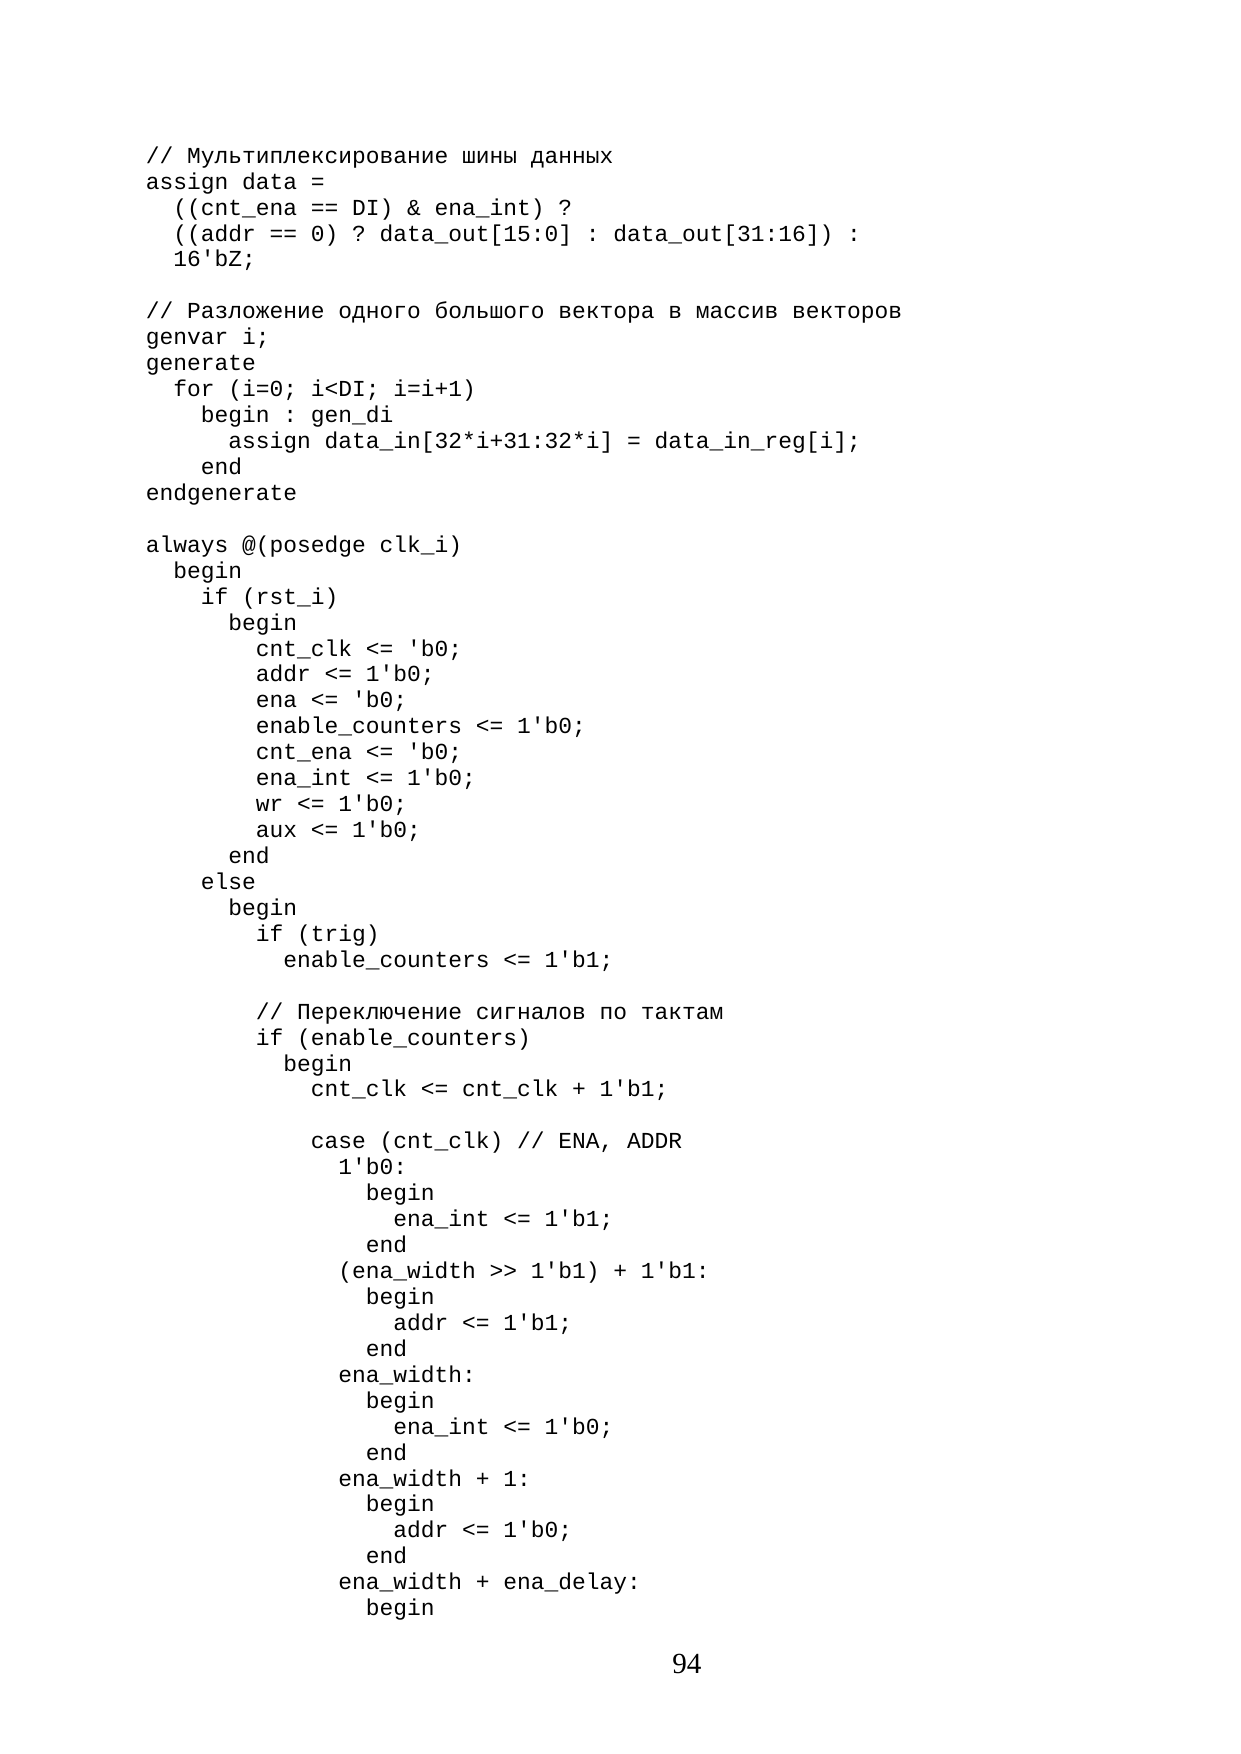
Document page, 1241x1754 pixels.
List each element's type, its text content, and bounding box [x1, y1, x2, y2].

text end [118, 844, 1181, 870]
text ena_int <= 1'b1; [118, 1207, 1181, 1233]
text ((addr == 0) ? data_out[15:0] : data_out[31:16]) : [118, 222, 1181, 248]
text begin [118, 1389, 1181, 1415]
text ena_int <= 1'b0; [118, 1415, 1181, 1441]
text begin [118, 1182, 1181, 1207]
text (ena_width >> 1'b1) + 1'b1: [118, 1259, 1181, 1285]
text always @(posedge clk_i) [118, 533, 1181, 559]
text genvar i; [118, 326, 1181, 352]
text begin [118, 896, 1181, 922]
text else [118, 870, 1181, 896]
text end [118, 455, 1181, 481]
text begin : gen_di [118, 403, 1181, 429]
text ena_width: [118, 1363, 1181, 1389]
text generate [118, 352, 1181, 377]
text 1'b0: [118, 1156, 1181, 1182]
text for (i=0; i<DI; i=i+1) [118, 377, 1181, 403]
text cnt_clk <= 'b0; [118, 637, 1181, 663]
text addr <= 1'b0; [118, 663, 1181, 689]
text 16'bZ; [118, 248, 1181, 274]
text // Переключение сигналов по тактам [118, 1000, 1181, 1026]
text enable_counters <= 1'b1; [118, 948, 1181, 974]
text ena_width + 1: [118, 1467, 1181, 1493]
text begin [118, 1493, 1181, 1519]
text if (rst_i) [118, 585, 1181, 611]
text cnt_clk <= cnt_clk + 1'b1; [118, 1078, 1181, 1104]
text cnt_ena <= 'b0; [118, 741, 1181, 767]
text end [118, 1233, 1181, 1259]
text ((cnt_ena == DI) & ena_int) ? [118, 196, 1181, 222]
text endgenerate [118, 481, 1181, 507]
text begin [118, 611, 1181, 637]
text wr <= 1'b0; [118, 792, 1181, 818]
text addr <= 1'b1; [118, 1311, 1181, 1337]
text ena <= 'b0; [118, 689, 1181, 715]
text case (cnt_clk) // ENA, ADDR [118, 1130, 1181, 1156]
text assign data = [118, 170, 1181, 196]
text end [118, 1337, 1181, 1363]
text // Разложение одного большого вектора в массив векторов [118, 300, 1181, 326]
text begin [118, 559, 1181, 585]
text begin [118, 1285, 1181, 1311]
text begin [118, 1052, 1181, 1078]
text if (trig) [118, 922, 1181, 948]
text // Мультиплексирование шины данных [118, 144, 1181, 170]
text addr <= 1'b0; [118, 1519, 1181, 1545]
text aux <= 1'b0; [118, 818, 1181, 844]
text end [118, 1545, 1181, 1571]
text end [118, 1441, 1181, 1467]
text if (enable_counters) [118, 1026, 1181, 1052]
text enable_counters <= 1'b0; [118, 715, 1181, 741]
text assign data_in[32*i+31:32*i] = data_in_reg[i]; [118, 429, 1181, 455]
text ena_width + ena_delay: [118, 1571, 1181, 1597]
text begin [118, 1597, 1181, 1622]
text ena_int <= 1'b0; [118, 767, 1181, 792]
